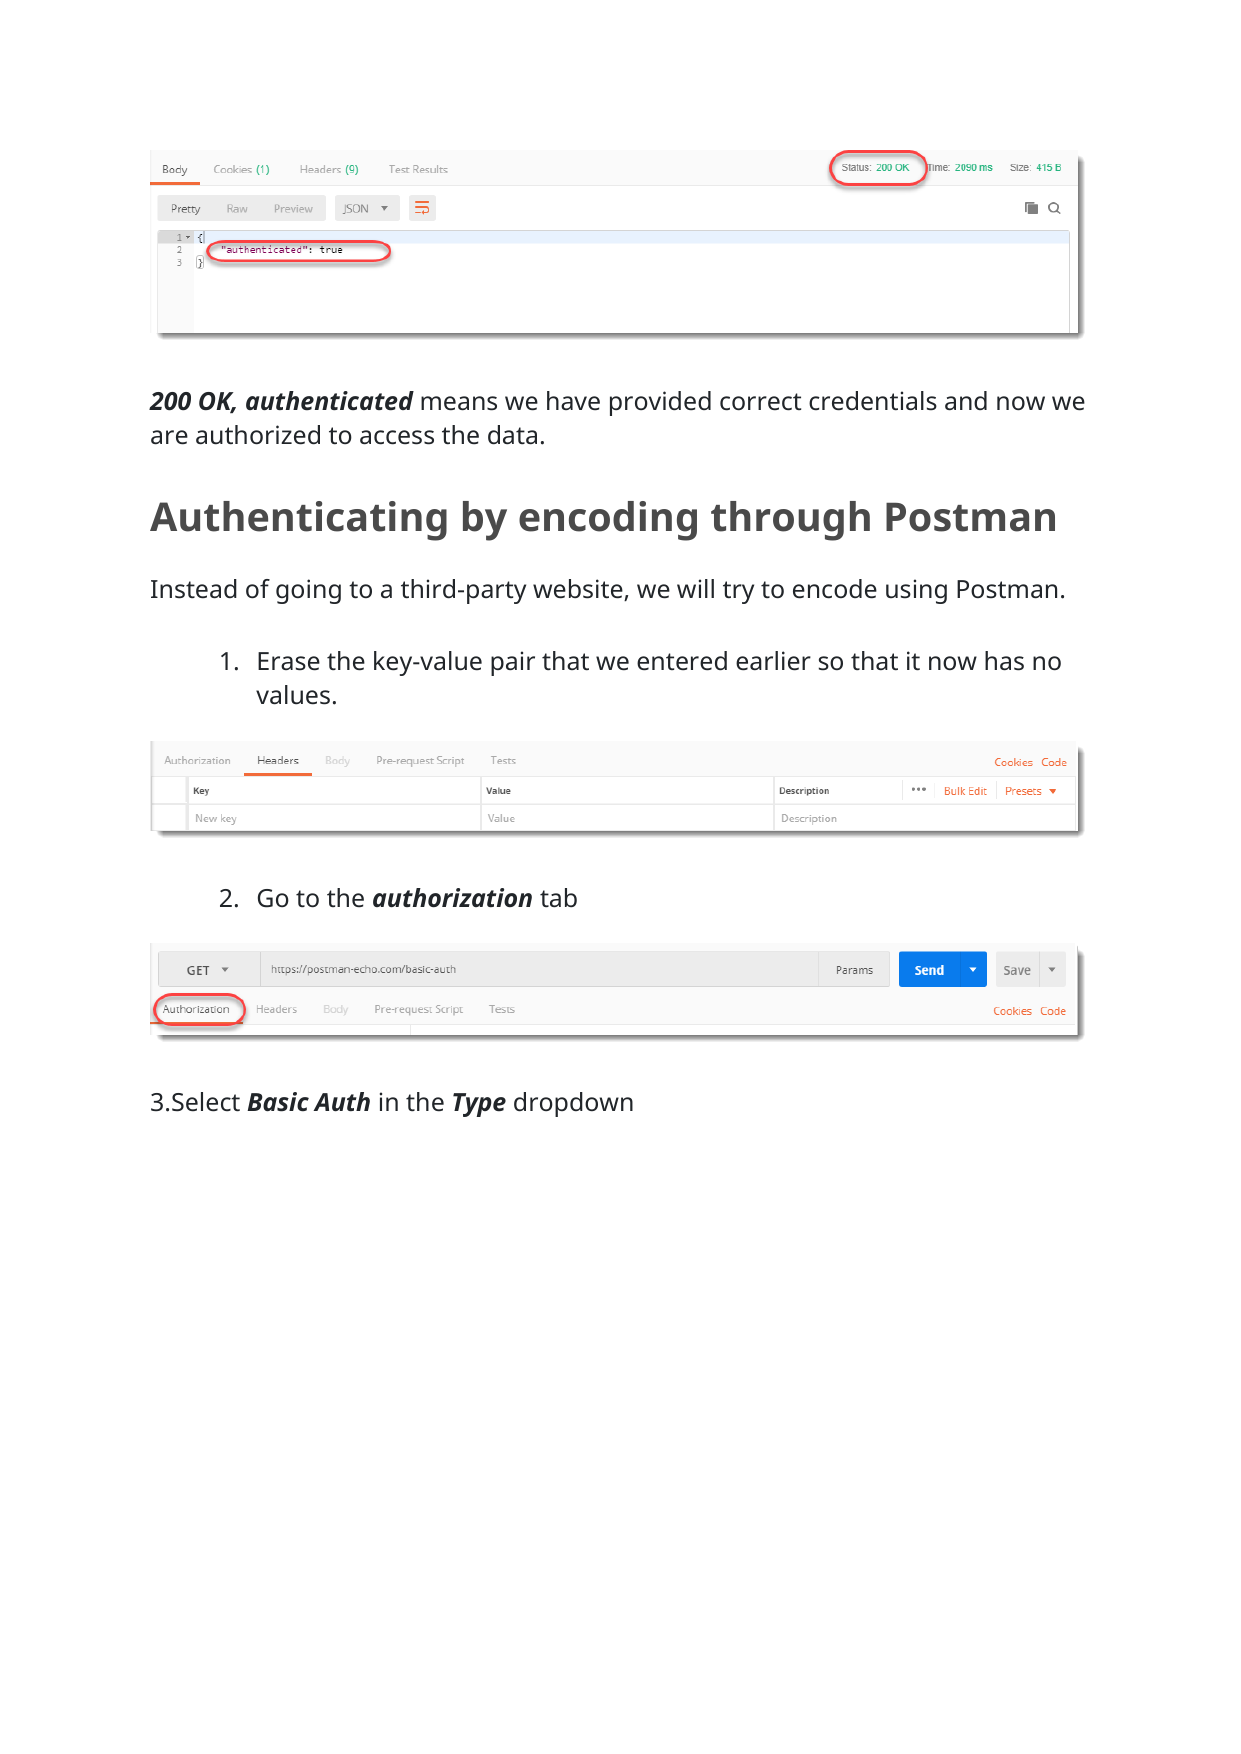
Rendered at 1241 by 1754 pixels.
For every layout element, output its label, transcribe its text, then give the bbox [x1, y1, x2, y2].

text Authenticating by encoding through Postman [150, 489, 1090, 543]
text 3.Select Basic Auth in the Type dropdown [150, 1085, 1090, 1119]
list Erase the key-value pair that we entered earlier so that it now has no values. [219, 644, 1090, 712]
picture [150, 150, 1091, 346]
list Go to the authorization tab [219, 881, 1090, 915]
text Instead of going to a third-party website, we will try to encode using Postman. [150, 572, 1090, 606]
picture [150, 741, 1091, 844]
text 200 OK, authenticated means we have provided correct credentials and now we are authorized to access the data. [150, 383, 1090, 451]
picture [150, 943, 1091, 1048]
